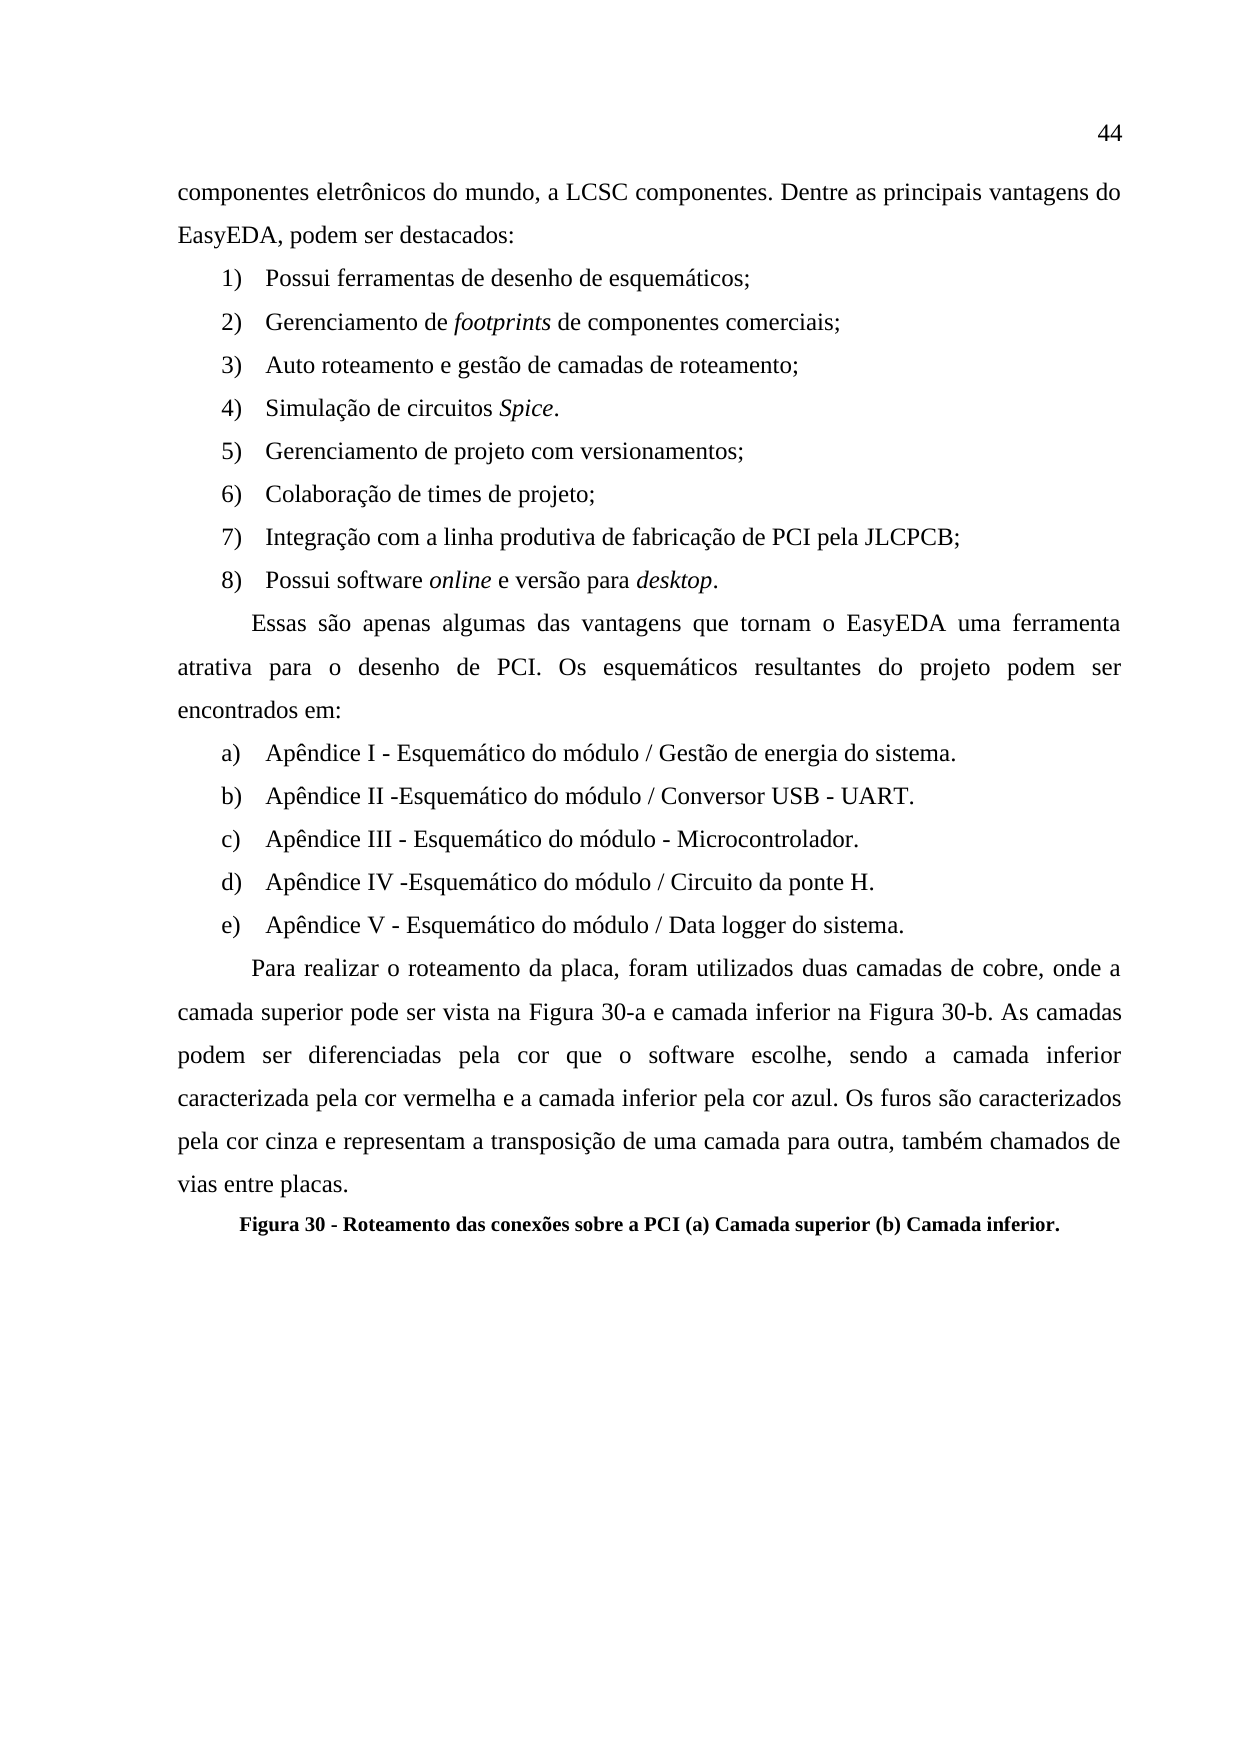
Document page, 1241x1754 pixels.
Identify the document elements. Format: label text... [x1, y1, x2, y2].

list Possui software online e versão para desktop. [221, 565, 1122, 594]
list Possui ferramentas de desenho de esquemáticos; [221, 263, 1122, 292]
list Apêndice 3 - Esquemático do módulo - Microcontrolador. [221, 824, 1122, 853]
list Gerenciamento de footprints de componentes comerciais; [221, 307, 1122, 335]
list Colaboração de times de projeto; [221, 479, 1122, 508]
list Auto roteamento e gestão de camadas de roteamento; [221, 350, 1122, 378]
list Apêndice 5 - Esquemático do módulo / Data logger do sistema. [221, 910, 1122, 939]
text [177, 177, 1122, 249]
list Apêndice 2 -Esquemático do módulo / Conversor USB - UART. [221, 781, 1122, 810]
list Essas são apenas algumas das vantagens que tornam o EasyEDA uma ferramenta atrativa para o desenho de PCI. Os esquemáticos resultantes do projeto podem ser encontrados em: [177, 608, 1122, 723]
list Simulação de circuitos Spice. [221, 393, 1122, 422]
list Gerenciamento de projeto com versionamentos; [221, 436, 1122, 465]
list Integração com a linha produtiva de fabricação de PCI pela JLCPCB; [221, 522, 1122, 551]
list Apêndice 4 -Esquemático do módulo / Circuito da ponte H. [221, 867, 1122, 896]
list Apêndice 1 - Esquemático do módulo / Gestão de energia do sistema. [221, 738, 1122, 767]
text Figura 30 - Roteamento das conexões sobre a PCI (a) Camada superior (b) Camada inferior. [177, 1212, 1122, 1236]
list Para realizar o roteamento da placa, foram utilizados duas camadas de cobre, onde a camada superior pode ser vista na Figura 24-a e camada inferior na Figura 24-b. As camadas podem ser diferenciadas pela cor que o software escolhe, sendo a camada inferior caracterizada pela cor vermelha e a camada inferior pela cor azul. Os furos são caracterizados pela cor cinza e representam a transposição de uma camada para outra, também chamados de vias entre placas. [177, 953, 1122, 1198]
